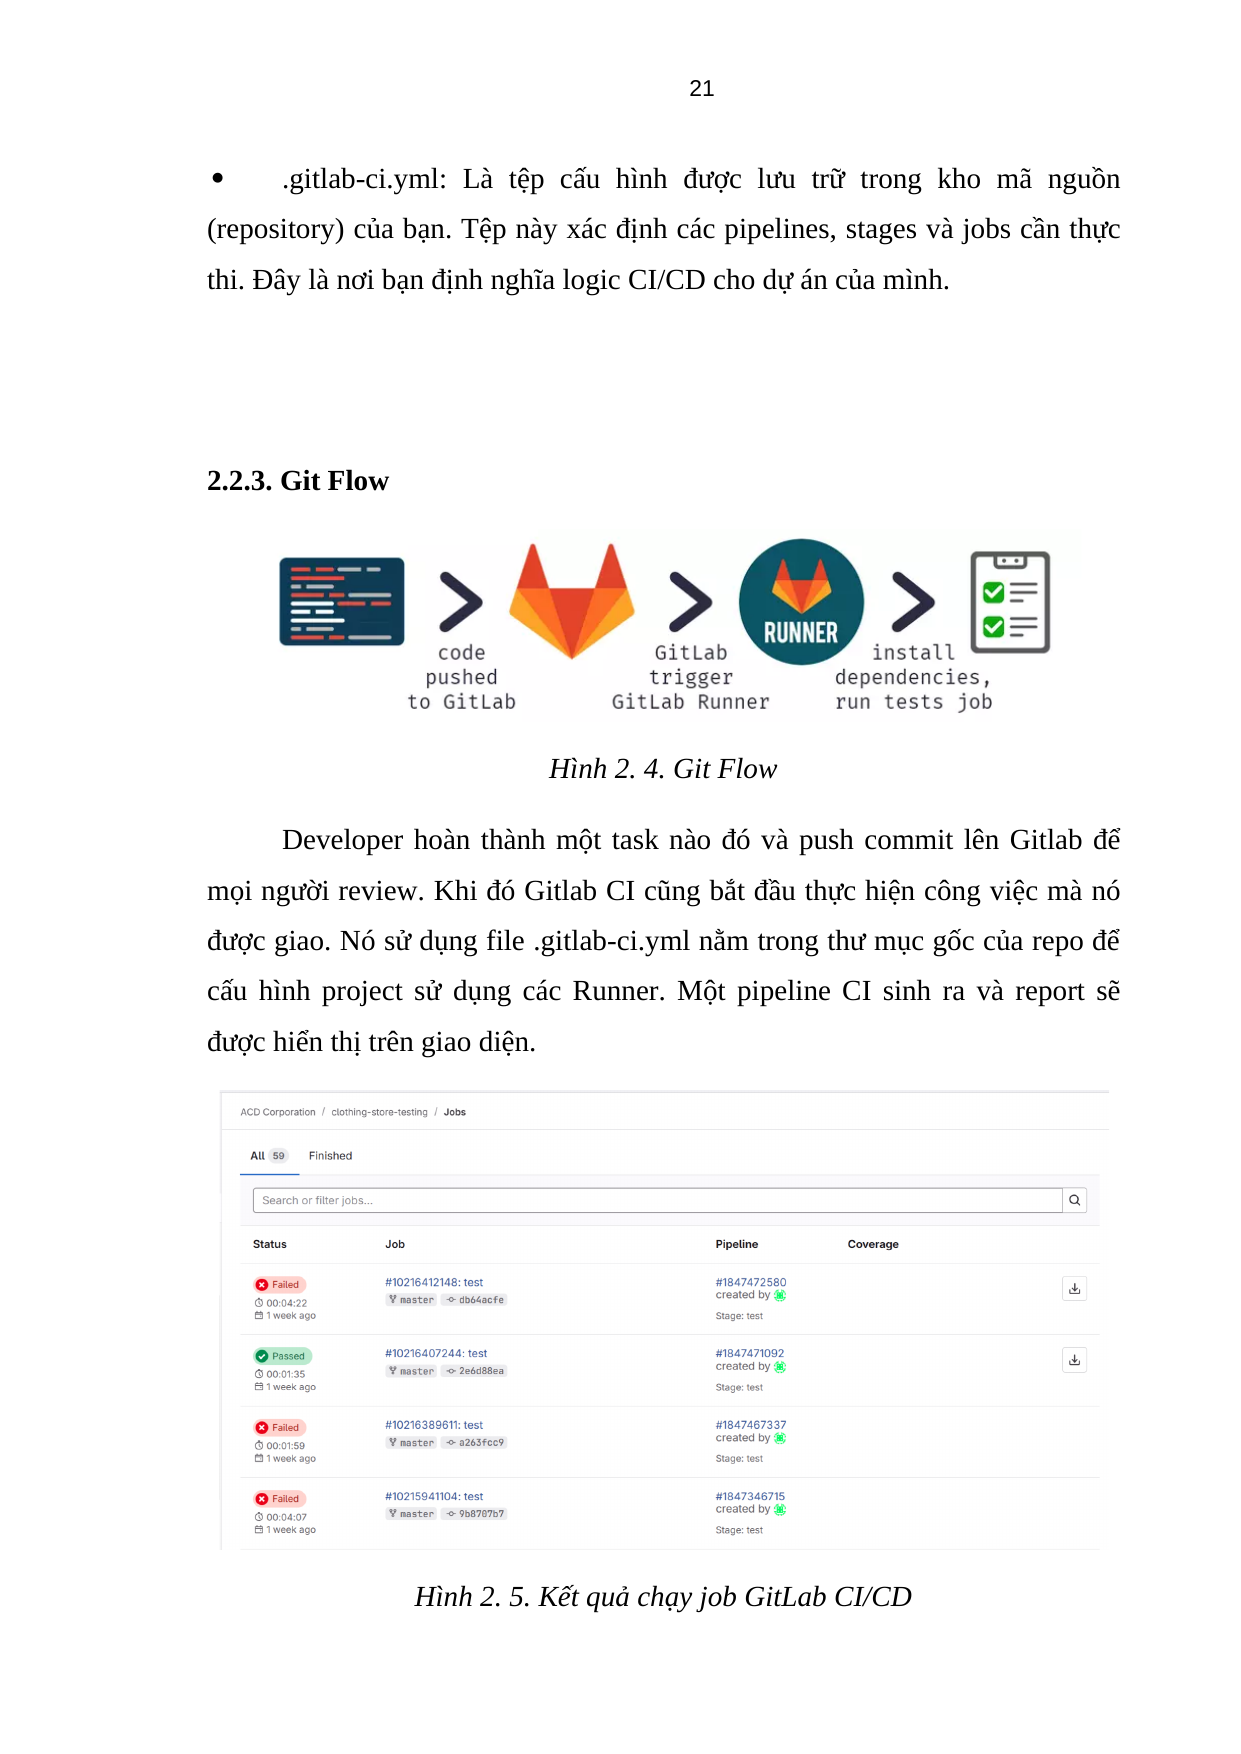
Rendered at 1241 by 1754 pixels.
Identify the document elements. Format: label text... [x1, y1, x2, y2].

picture [219, 1090, 1110, 1550]
picture [247, 529, 1082, 722]
text Developer hoàn thành một task nào đó và push commit lên Gitlab để mọi người review. Khi đó Gitlab CI cũng bắt đầu thực hiện công việc mà nó được giao. Nó sử dụng file .gitlab-ci.yml nằm trong thư mục gốc của repo để cấu hình project sử dụng các Runner. Một pipeline CI sinh ra và report sẽ được hiển thị trên giao diện. [207, 822, 1122, 1057]
text Hình 2. 4. Git Flow [207, 751, 1122, 785]
text Hình 2. 5. Kết quả chạy job GitLab CI/CD [207, 1579, 1122, 1613]
subtitle 2.2.3. Git Flow [207, 463, 1122, 496]
list .gitlab-ci.yml: Là tệp cấu hình được lưu trữ trong kho mã nguồn (repository) của bạn. Tệp này xác định các pipelines, stages và jobs cần thực thi. Đây là nơi bạn định nghĩa logic CI/CD cho dự án của mình. [207, 161, 1122, 295]
